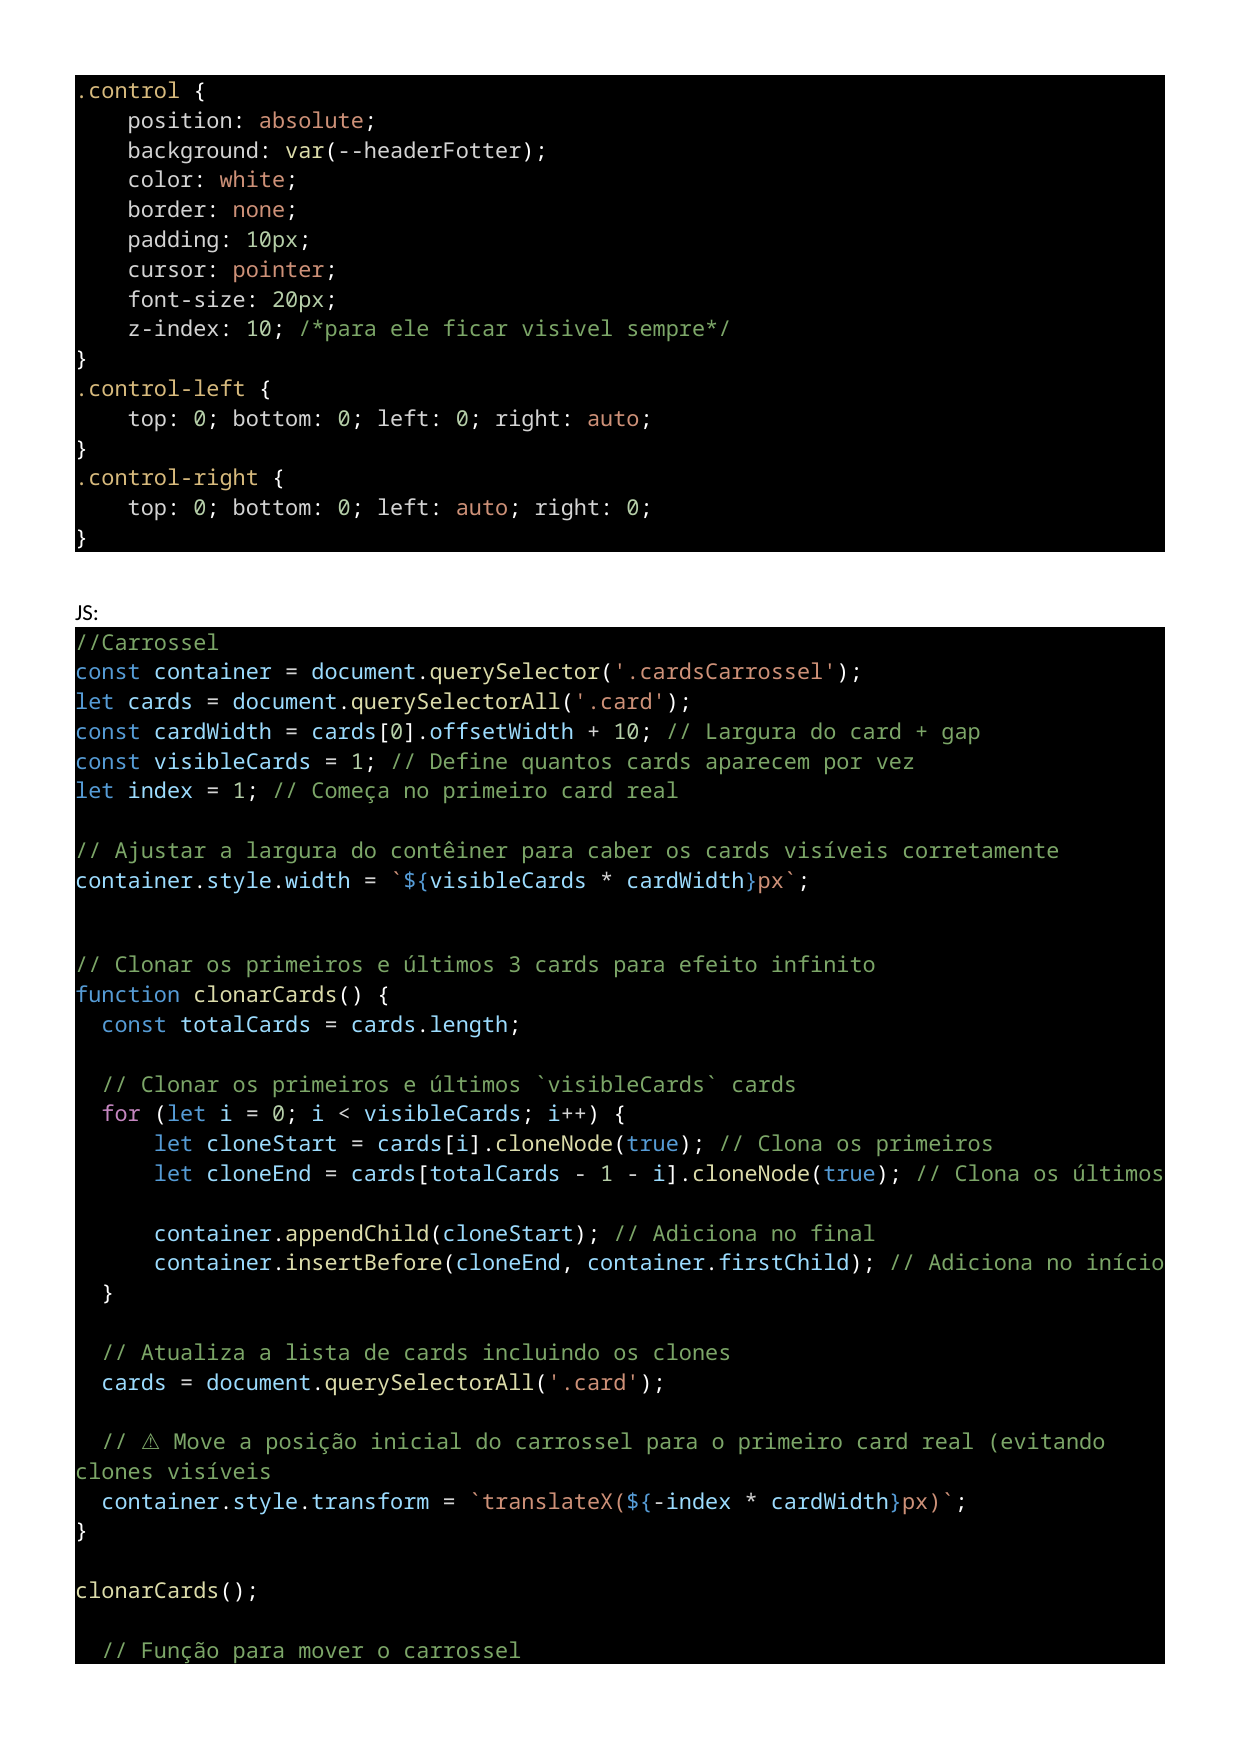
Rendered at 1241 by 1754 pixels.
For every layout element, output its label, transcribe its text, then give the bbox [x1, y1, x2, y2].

text z-index: 10; /*para ele ficar visivel sempre*/ [75, 313, 1165, 343]
text top: 0; bottom: 0; left: auto; right: 0; [75, 492, 1165, 522]
text let index = 1; // Começa no primeiro card real [75, 776, 1165, 805]
text // Função para mover o carrossel [75, 1635, 1165, 1664]
text const visibleCards = 1; // Define quantos cards aparecem por vez [75, 746, 1165, 776]
text let cloneEnd = cards[totalCards - 1 - i].cloneNode(true); // Clona os últimos [75, 1158, 1165, 1188]
text .control-left { [75, 373, 1165, 403]
text // Clonar os primeiros e últimos `visibleCards` cards [75, 1069, 1165, 1098]
text // Ajustar a largura do contêiner para caber os cards visíveis corretamente [75, 835, 1165, 865]
text let cloneStart = cards[i].cloneNode(true); // Clona os primeiros [75, 1128, 1165, 1158]
text const container = document.querySelector('.cardsCarrossel'); [75, 656, 1165, 686]
text border: none; [75, 194, 1165, 224]
text container.appendChild(cloneStart); // Adiciona no final [75, 1218, 1165, 1247]
text const cardWidth = cards[0].offsetWidth + 10; // Largura do card + gap [75, 716, 1165, 746]
text // ⚠️ Move a posição inicial do carrossel para o primeiro card real (evitando clones visíveis [75, 1426, 1165, 1486]
text function clonarCards() { [75, 979, 1165, 1009]
text top: 0; bottom: 0; left: 0; right: auto; [75, 403, 1165, 432]
text const totalCards = cards.length; [75, 1009, 1165, 1039]
text JS: [75, 598, 1165, 627]
text .control-right { [75, 462, 1165, 492]
text //Carrossel [75, 627, 1165, 656]
text } [75, 1277, 1165, 1307]
text clonarCards(); [75, 1575, 1165, 1605]
text for (let i = 0; i < visibleCards; i++) { [75, 1098, 1165, 1128]
text // Atualiza a lista de cards incluindo os clones [75, 1337, 1165, 1367]
text font-size: 20px; [75, 283, 1165, 313]
text background: var(--headerFotter); [75, 134, 1165, 164]
text } [75, 522, 1165, 552]
text color: white; [75, 164, 1165, 194]
text cards = document.querySelectorAll('.card'); [75, 1367, 1165, 1396]
text } [75, 343, 1165, 373]
text container.insertBefore(cloneEnd, container.firstChild); // Adiciona no início [75, 1247, 1165, 1277]
text padding: 10px; [75, 224, 1165, 254]
text container.style.transform = `translateX(${-index * cardWidth}px)`; [75, 1486, 1165, 1516]
text .control { [75, 75, 1165, 105]
text container.style.width = `${visibleCards * cardWidth}px`; [75, 865, 1165, 895]
text } [75, 432, 1165, 462]
text } [75, 1516, 1165, 1545]
text // Clonar os primeiros e últimos 3 cards para efeito infinito [75, 949, 1165, 979]
text let cards = document.querySelectorAll('.card'); [75, 686, 1165, 716]
text position: absolute; [75, 105, 1165, 134]
text cursor: pointer; [75, 254, 1165, 283]
